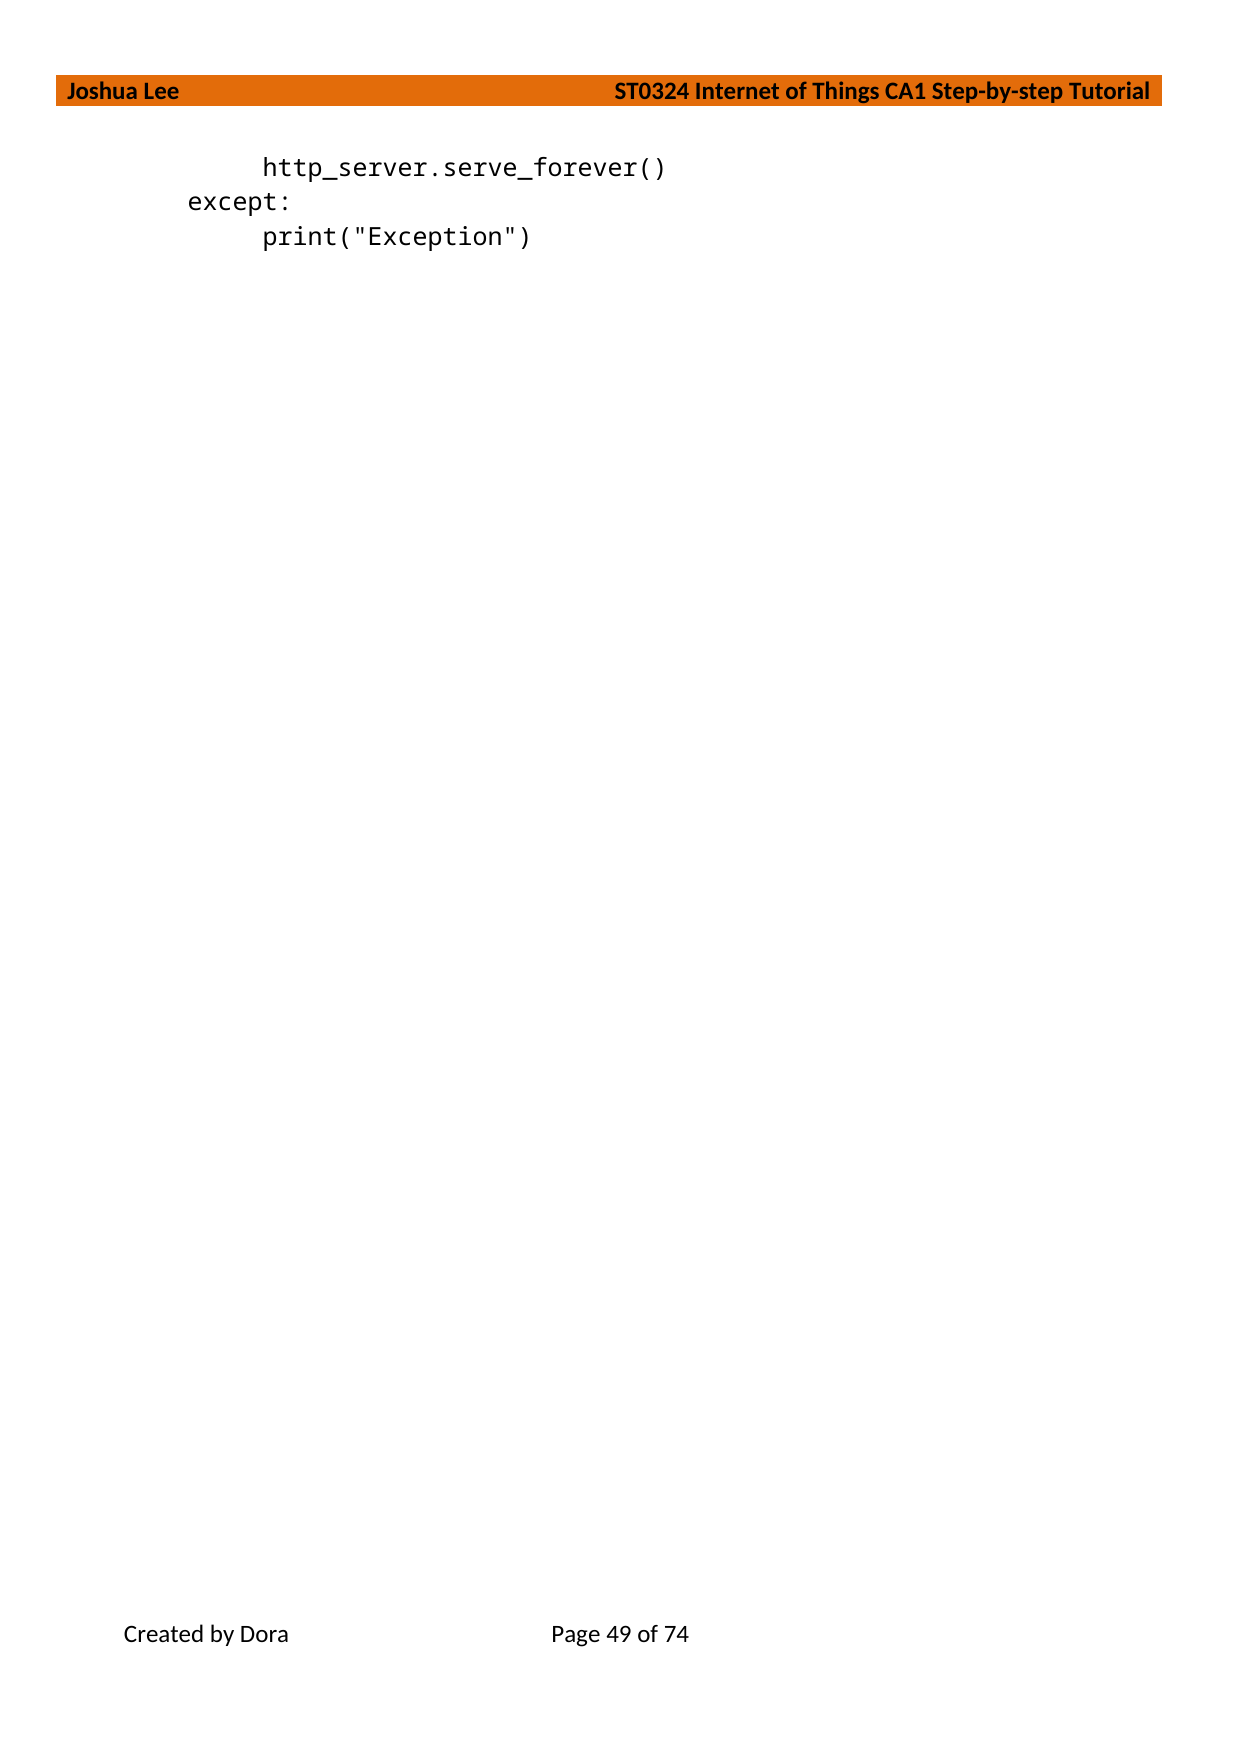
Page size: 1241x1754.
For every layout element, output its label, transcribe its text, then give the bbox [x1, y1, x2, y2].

text print("Exception") [112, 218, 1128, 252]
text http_server.serve_forever() [112, 150, 1128, 184]
text except: [112, 184, 1128, 218]
